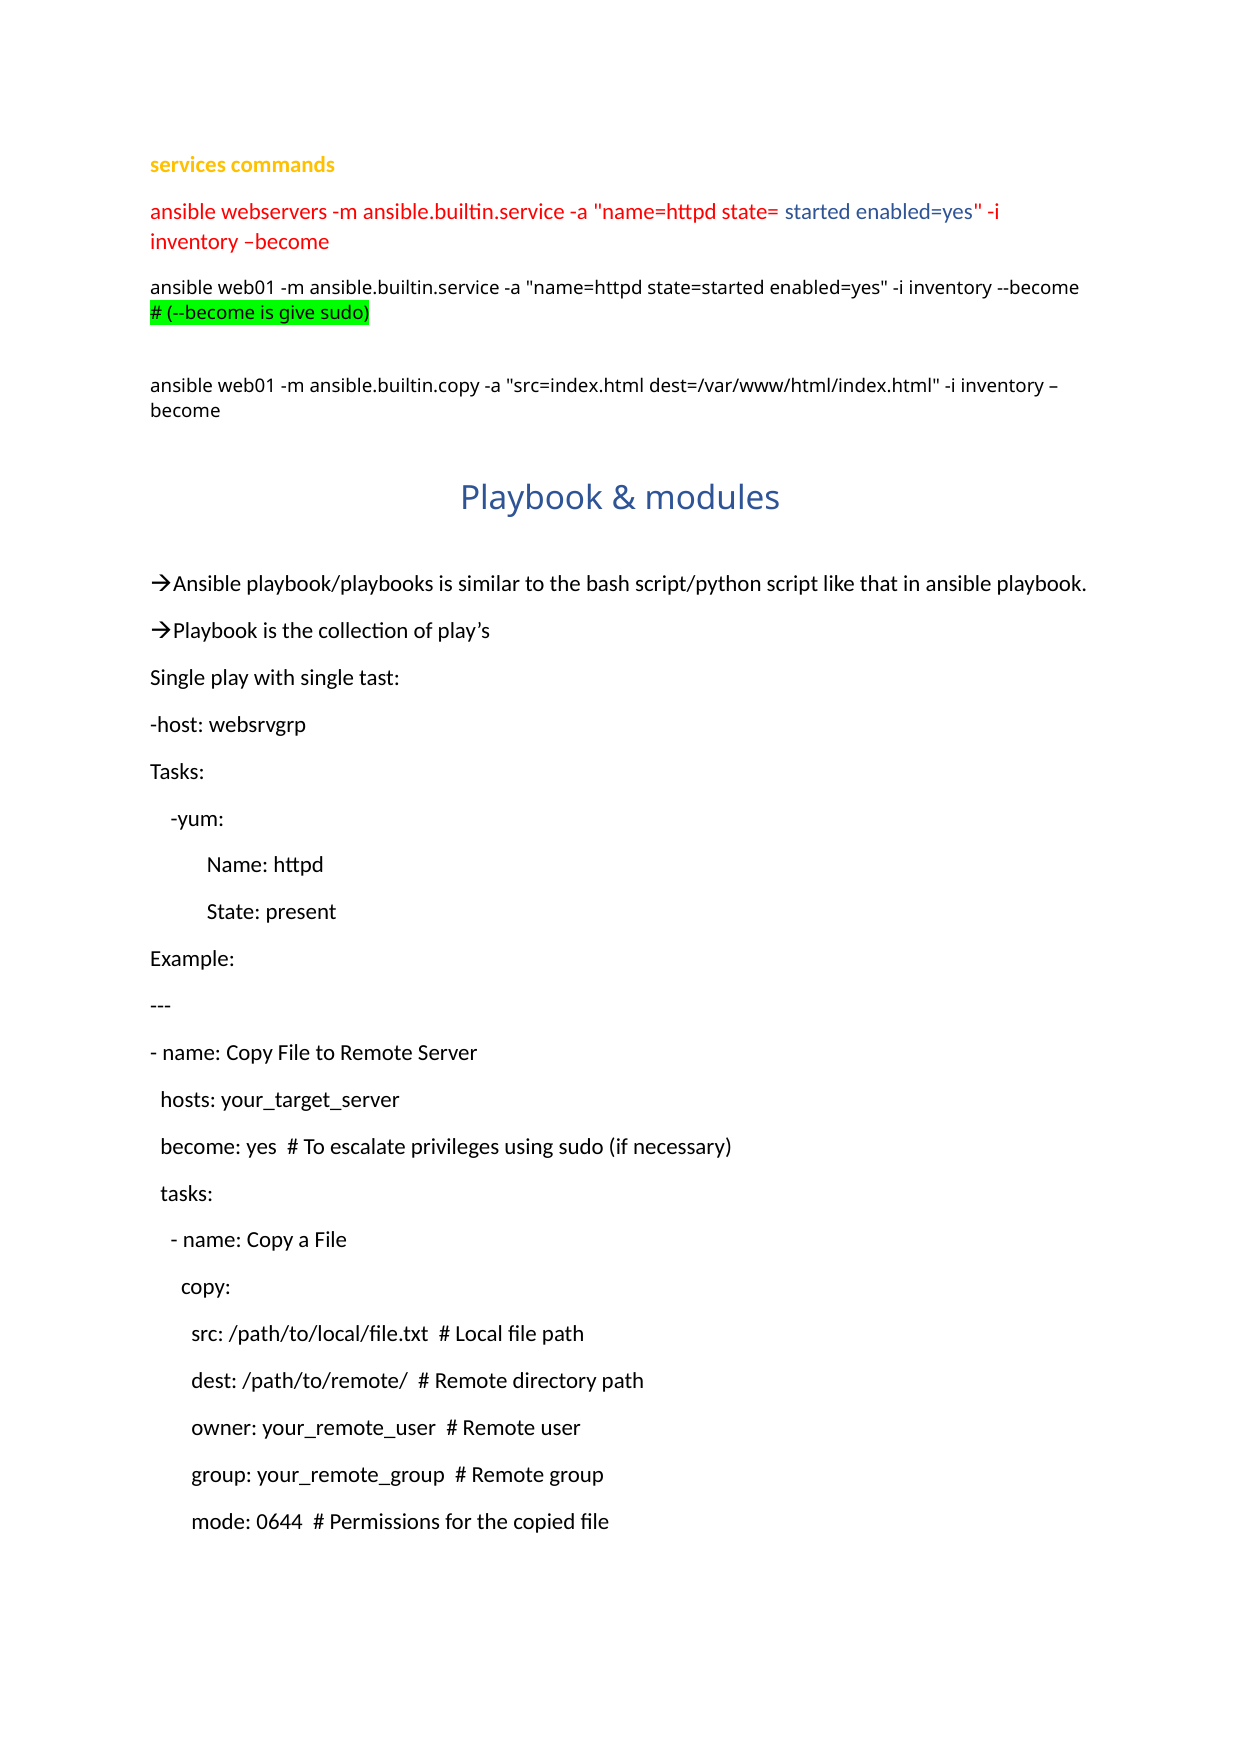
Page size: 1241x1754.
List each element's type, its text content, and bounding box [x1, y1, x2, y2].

text Ansible playbook/playbooks is similar to the bash script/python script like that in ansible playbook. [150, 569, 1090, 597]
text owner: your_remote_user # Remote user [150, 1413, 1090, 1441]
text Name: httpd [150, 851, 1090, 878]
text dest: /path/to/remote/ # Remote directory path [150, 1366, 1090, 1394]
text -yum: [150, 804, 1090, 832]
text --- [150, 991, 1090, 1019]
text hosts: your_target_server [150, 1085, 1090, 1113]
text Playbook is the collection of play’s [150, 616, 1090, 644]
text - name: Copy a File [150, 1226, 1090, 1253]
text mode: 0644 # Permissions for the copied file [150, 1507, 1090, 1535]
subtitle Playbook & modules [150, 473, 1090, 519]
text copy: [150, 1272, 1090, 1300]
text ansible webservers -m ansible.builtin.service -a "name=httpd state= started enabled=yes" -i inventory –become [150, 197, 1090, 255]
text group: your_remote_group # Remote group [150, 1460, 1090, 1488]
text ansible web01 -m ansible.builtin.copy -a "src=index.html dest=/var/www/html/index.html" -i inventory –become [150, 372, 1090, 423]
text -host: websrvgrp [150, 710, 1090, 738]
text State: present [150, 897, 1090, 925]
text services commands [150, 150, 1090, 178]
text tasks: [150, 1179, 1090, 1207]
text become: yes # To escalate privileges using sudo (if necessary) [150, 1132, 1090, 1160]
text ansible web01 -m ansible.builtin.service -a "name=httpd state=started enabled=yes" -i inventory --become # (--become is give sudo) [150, 274, 1090, 325]
text src: /path/to/local/file.txt # Local file path [150, 1319, 1090, 1347]
text Tasks: [150, 757, 1090, 785]
text - name: Copy File to Remote Server [150, 1038, 1090, 1066]
text Example: [150, 944, 1090, 972]
text Single play with single tast: [150, 663, 1090, 691]
